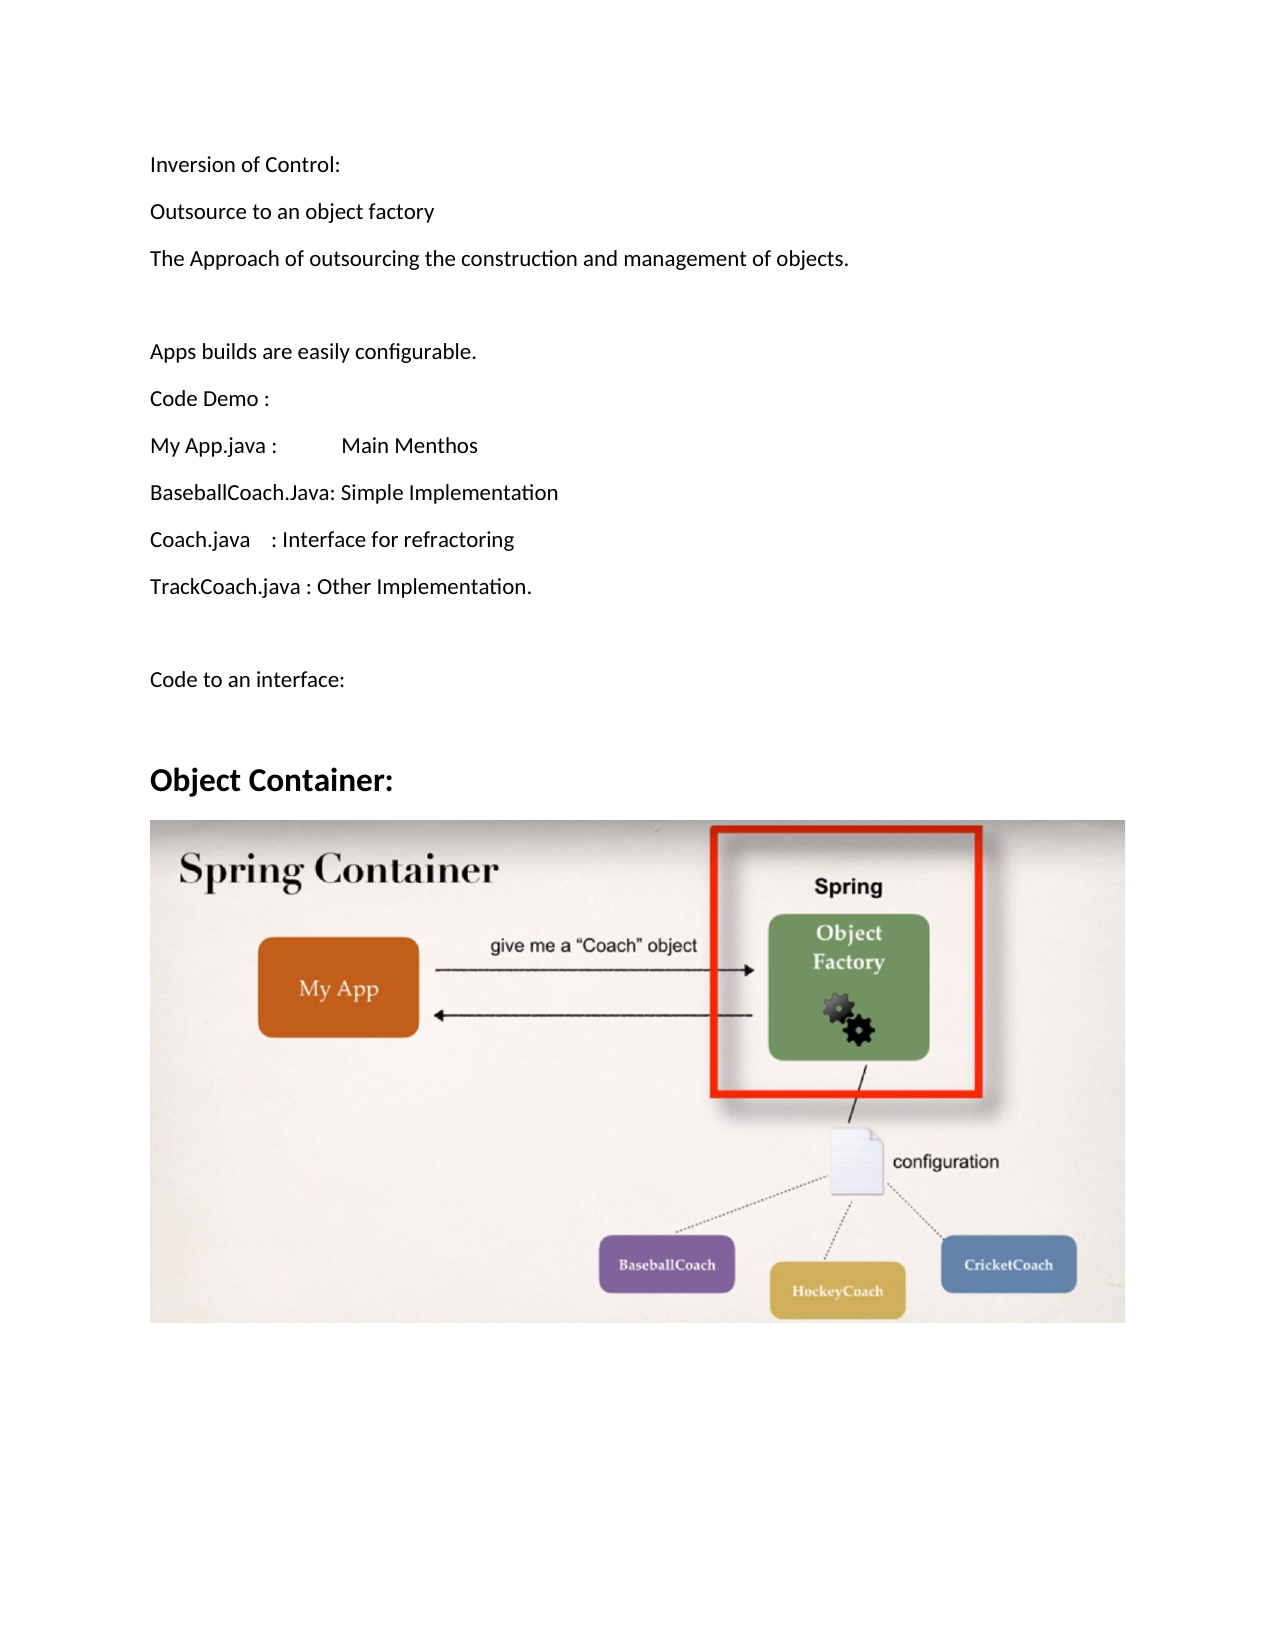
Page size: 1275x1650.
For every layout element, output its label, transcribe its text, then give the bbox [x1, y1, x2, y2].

text BaseballCoach.Java: Simple Implementation [150, 478, 1125, 506]
text Outsource to an object factory [150, 197, 1125, 225]
text Apps builds are easily configurable. [150, 337, 1125, 366]
text Code to an interface: [150, 666, 1125, 694]
text My App.java : Main Menthos [150, 431, 1125, 459]
picture [150, 820, 1125, 1323]
text Code Demo : [150, 384, 1125, 412]
text The Approach of outsourcing the construction and management of objects. [150, 244, 1125, 272]
text Inversion of Control: [150, 150, 1125, 178]
text Coach.java : Interface for refractoring [150, 525, 1125, 553]
text TrackCoach.java : Other Implementation. [150, 572, 1125, 600]
text Object Container: [150, 759, 1125, 800]
